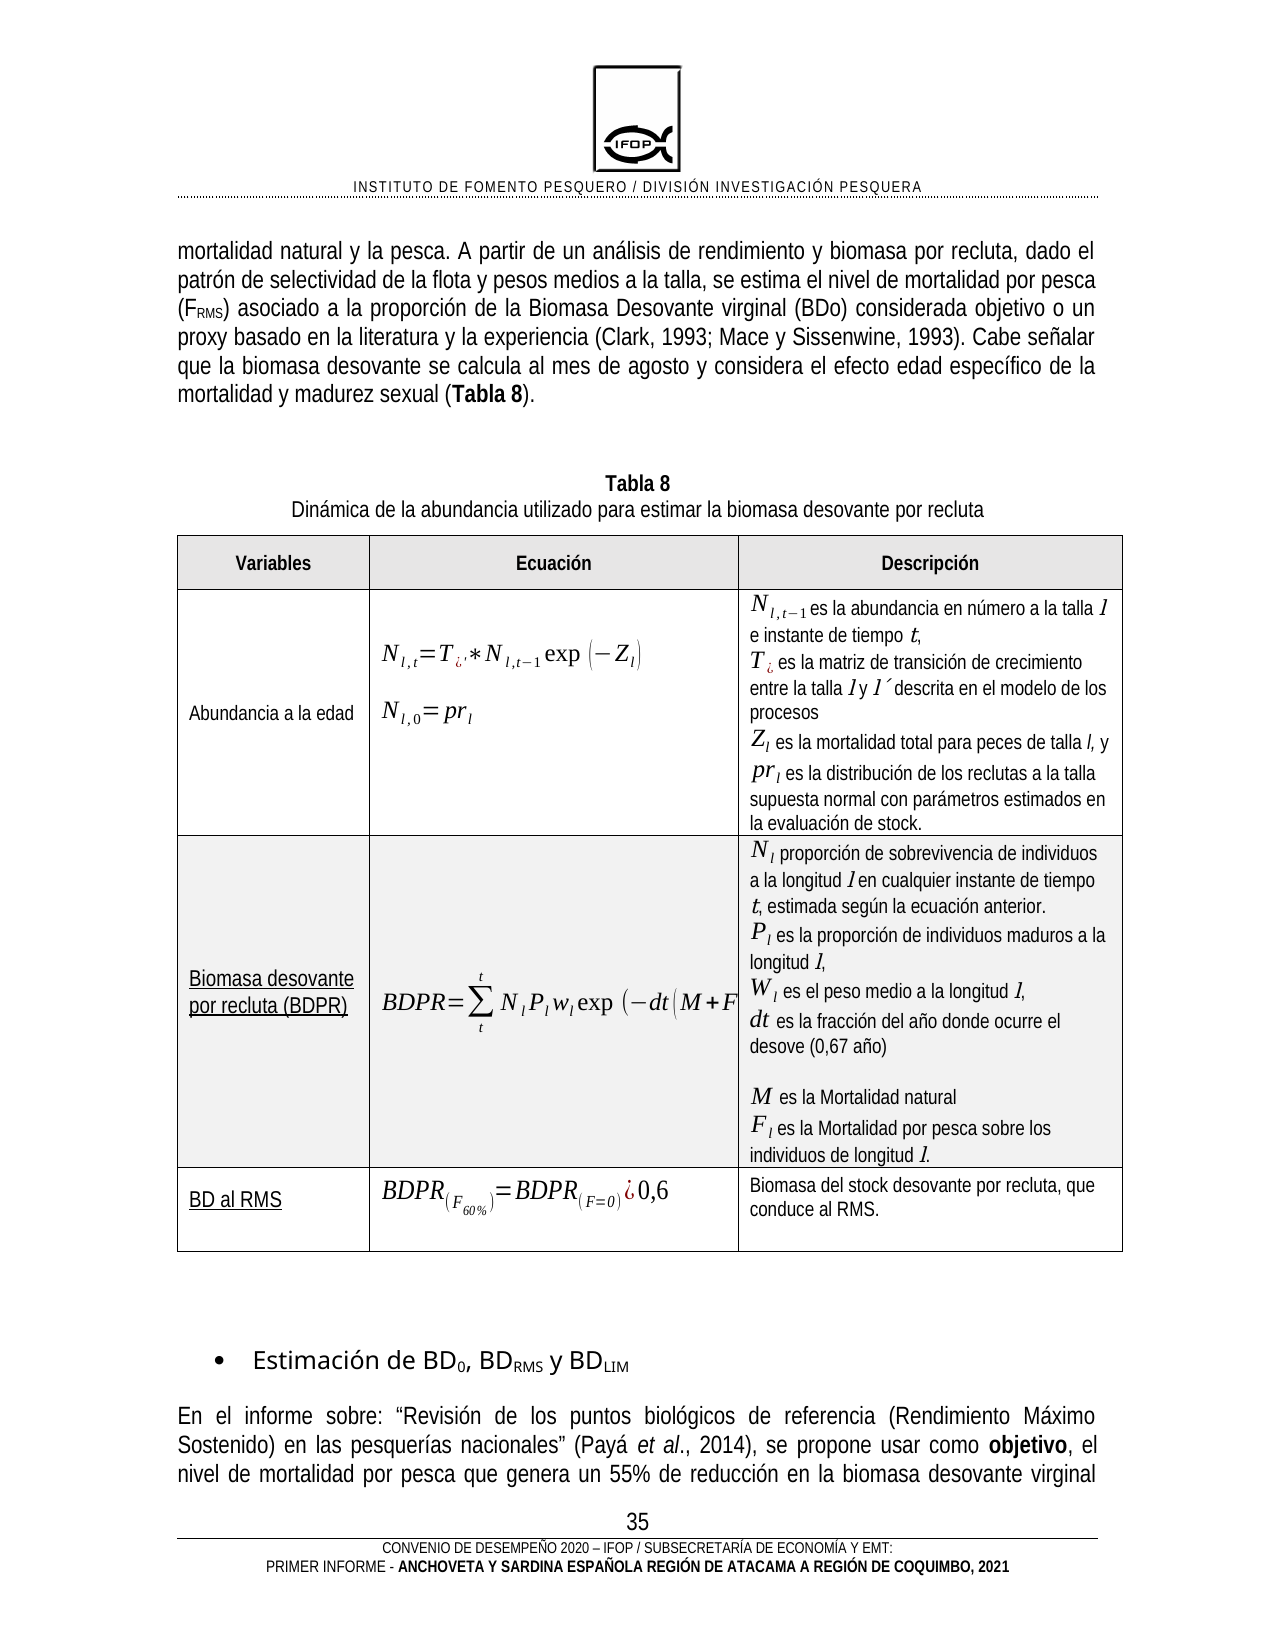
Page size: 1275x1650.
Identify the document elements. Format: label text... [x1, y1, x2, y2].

picture [592, 65, 683, 176]
table_cell [370, 836, 738, 1167]
table_cell BD al RMS [178, 1168, 369, 1251]
table_header Variables [178, 536, 369, 589]
table_header Ecuación [370, 536, 738, 589]
table_cell es la abundancia en número a la talla l e instante de tiempo t, es la matriz de transición de crecimiento entre la talla l y l´ descrita en el modelo de los procesos es la mortalidad total para peces de talla l, y es la distribución de los reclutas a la talla supuesta normal con parámetros estimados en la evaluación de stock. [739, 590, 1122, 835]
table_cell Biomasa desovante por recluta (BDPR) [178, 836, 369, 1167]
table_cell [370, 590, 738, 835]
table_cell [370, 1168, 738, 1251]
table_header Descripción [739, 536, 1122, 589]
table_cell proporción de sobrevivencia de individuos a la longitud l en cualquier instante de tiempo t, estimada según la ecuación anterior. es la proporción de individuos maduros a la longitud l, es el peso medio a la longitud l, es la fracción del año donde ocurre el desove (0,67 año) es la Mortalidad natural es la Mortalidad por pesca sobre los individuos de longitud l. [739, 836, 1122, 1167]
text Dinámica de la abundancia utilizado para estimar la biomasa desovante por recluta [177, 496, 1098, 523]
table_cell Biomasa del stock desovante por recluta, que conduce al RMS. [739, 1168, 1122, 1251]
text Tabla 8 [177, 470, 1098, 496]
subtitle Estimación de BD0, BDRMS y BDLIM [215, 1342, 1098, 1376]
table_cell Abundancia a la edad [178, 590, 369, 835]
